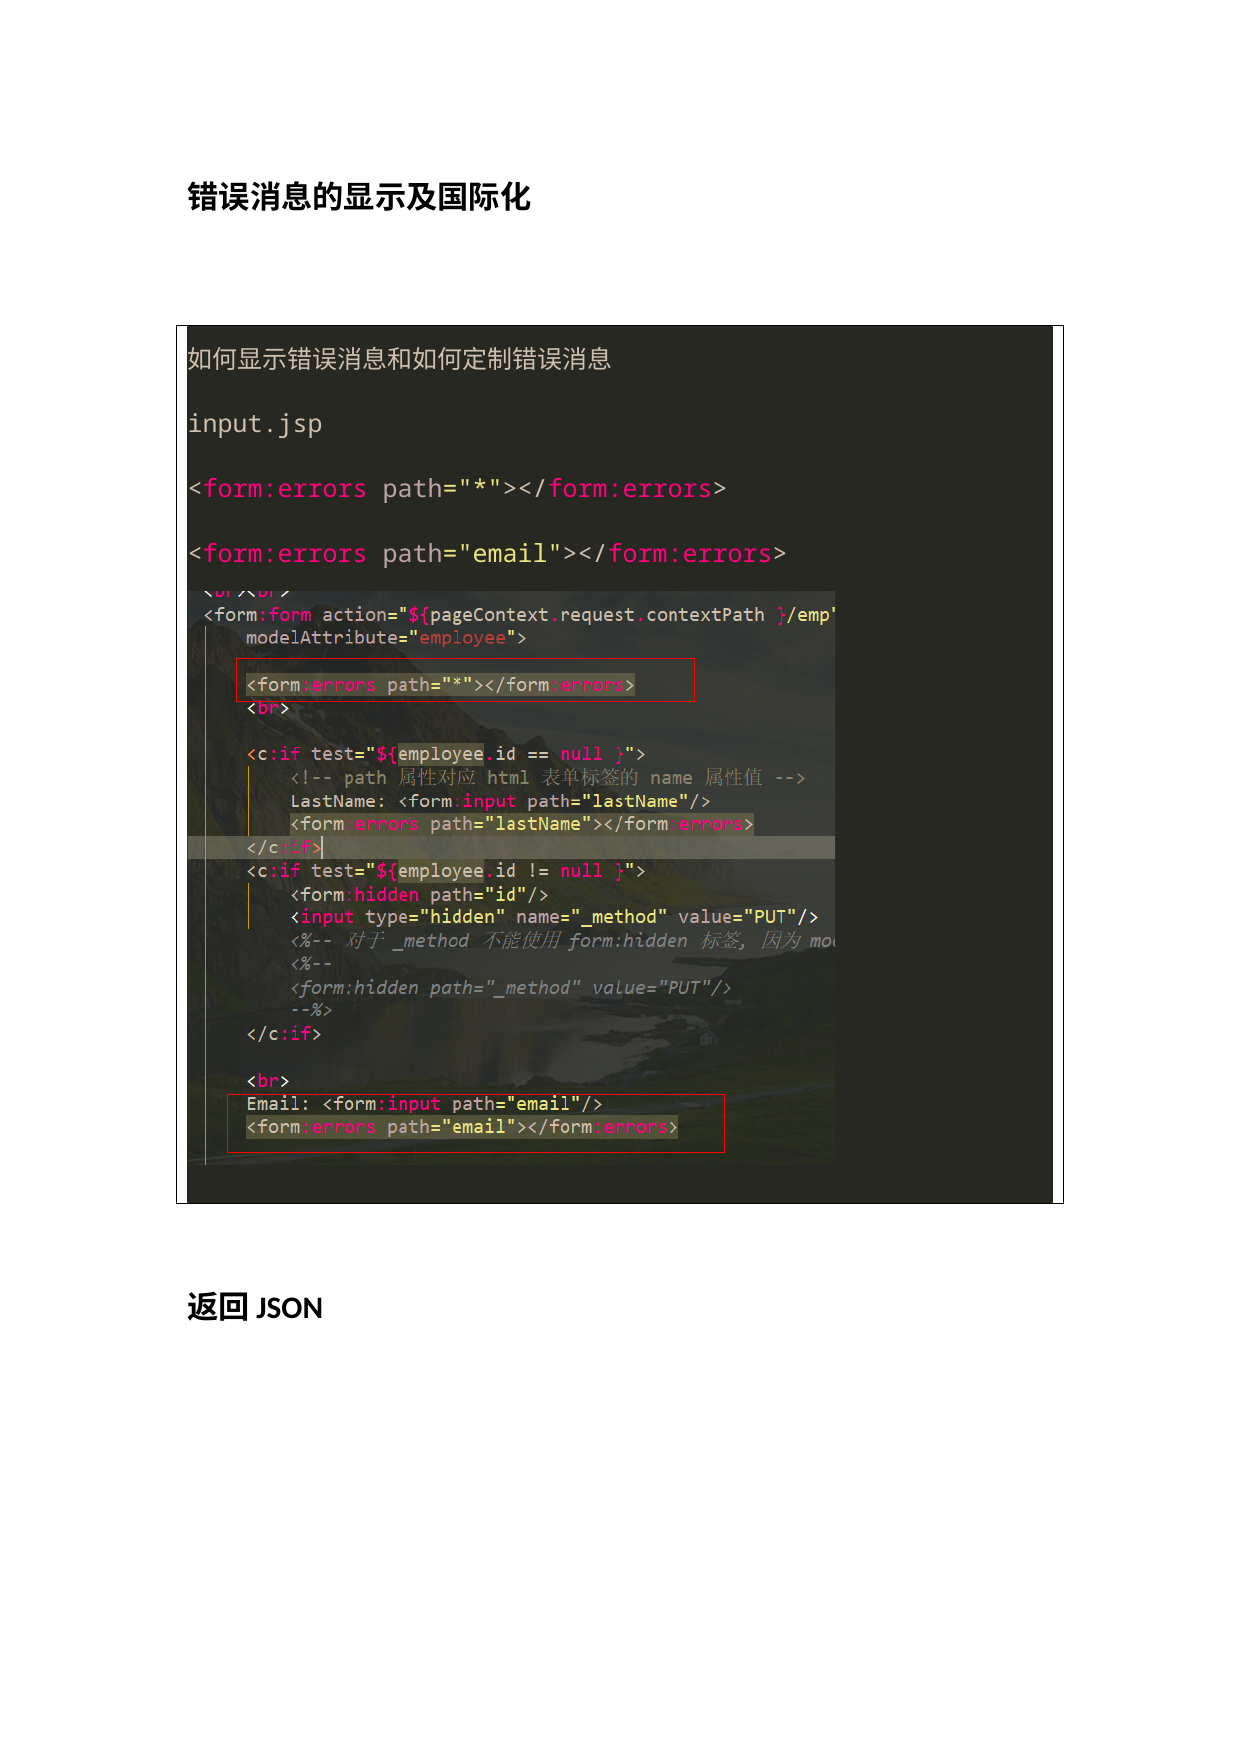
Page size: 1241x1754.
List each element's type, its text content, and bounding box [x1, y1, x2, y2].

subtitle 返回JSON [187, 1272, 1053, 1337]
picture [187, 591, 836, 1165]
subtitle 错误消息的显示及国际化 [187, 162, 1053, 227]
